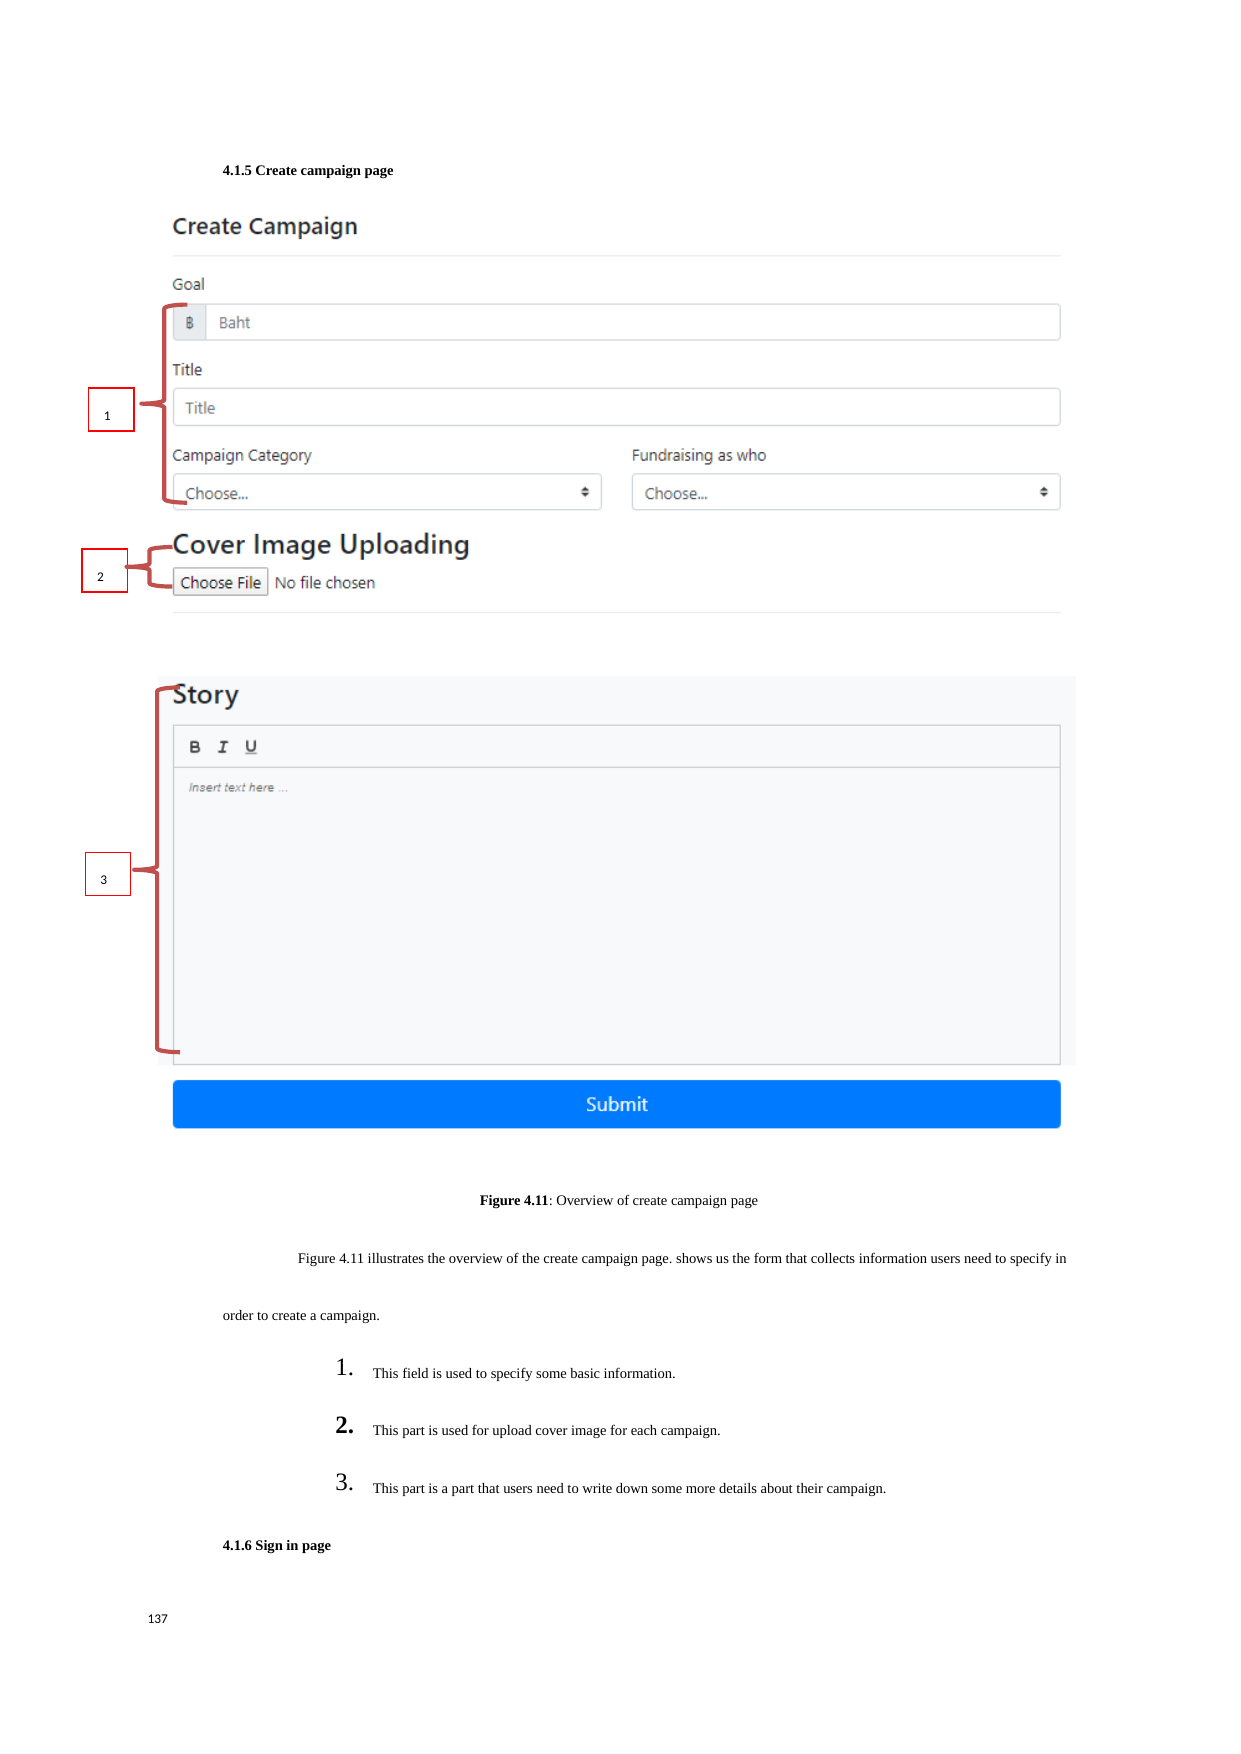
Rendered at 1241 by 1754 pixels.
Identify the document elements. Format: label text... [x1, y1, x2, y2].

text Figure 4.11: Overview of create campaign page [147, 1180, 1090, 1209]
list This field is used to specify some basic information. [335, 1352, 1090, 1381]
list This part is a part that users need to write down some more details about their campaign. [335, 1467, 1090, 1496]
text Figure 4.11 illustrates the overview of the create campaign page. shows us the form that collects information users need to specify in order to create a campaign. [223, 1237, 1090, 1324]
list This part is used for upload cover image for each campaign. [335, 1410, 1090, 1439]
text 4.1.5 Create campaign page [148, 150, 1090, 179]
text 4.1.6 Sign in page [148, 1525, 1090, 1554]
picture [147, 207, 1092, 1152]
